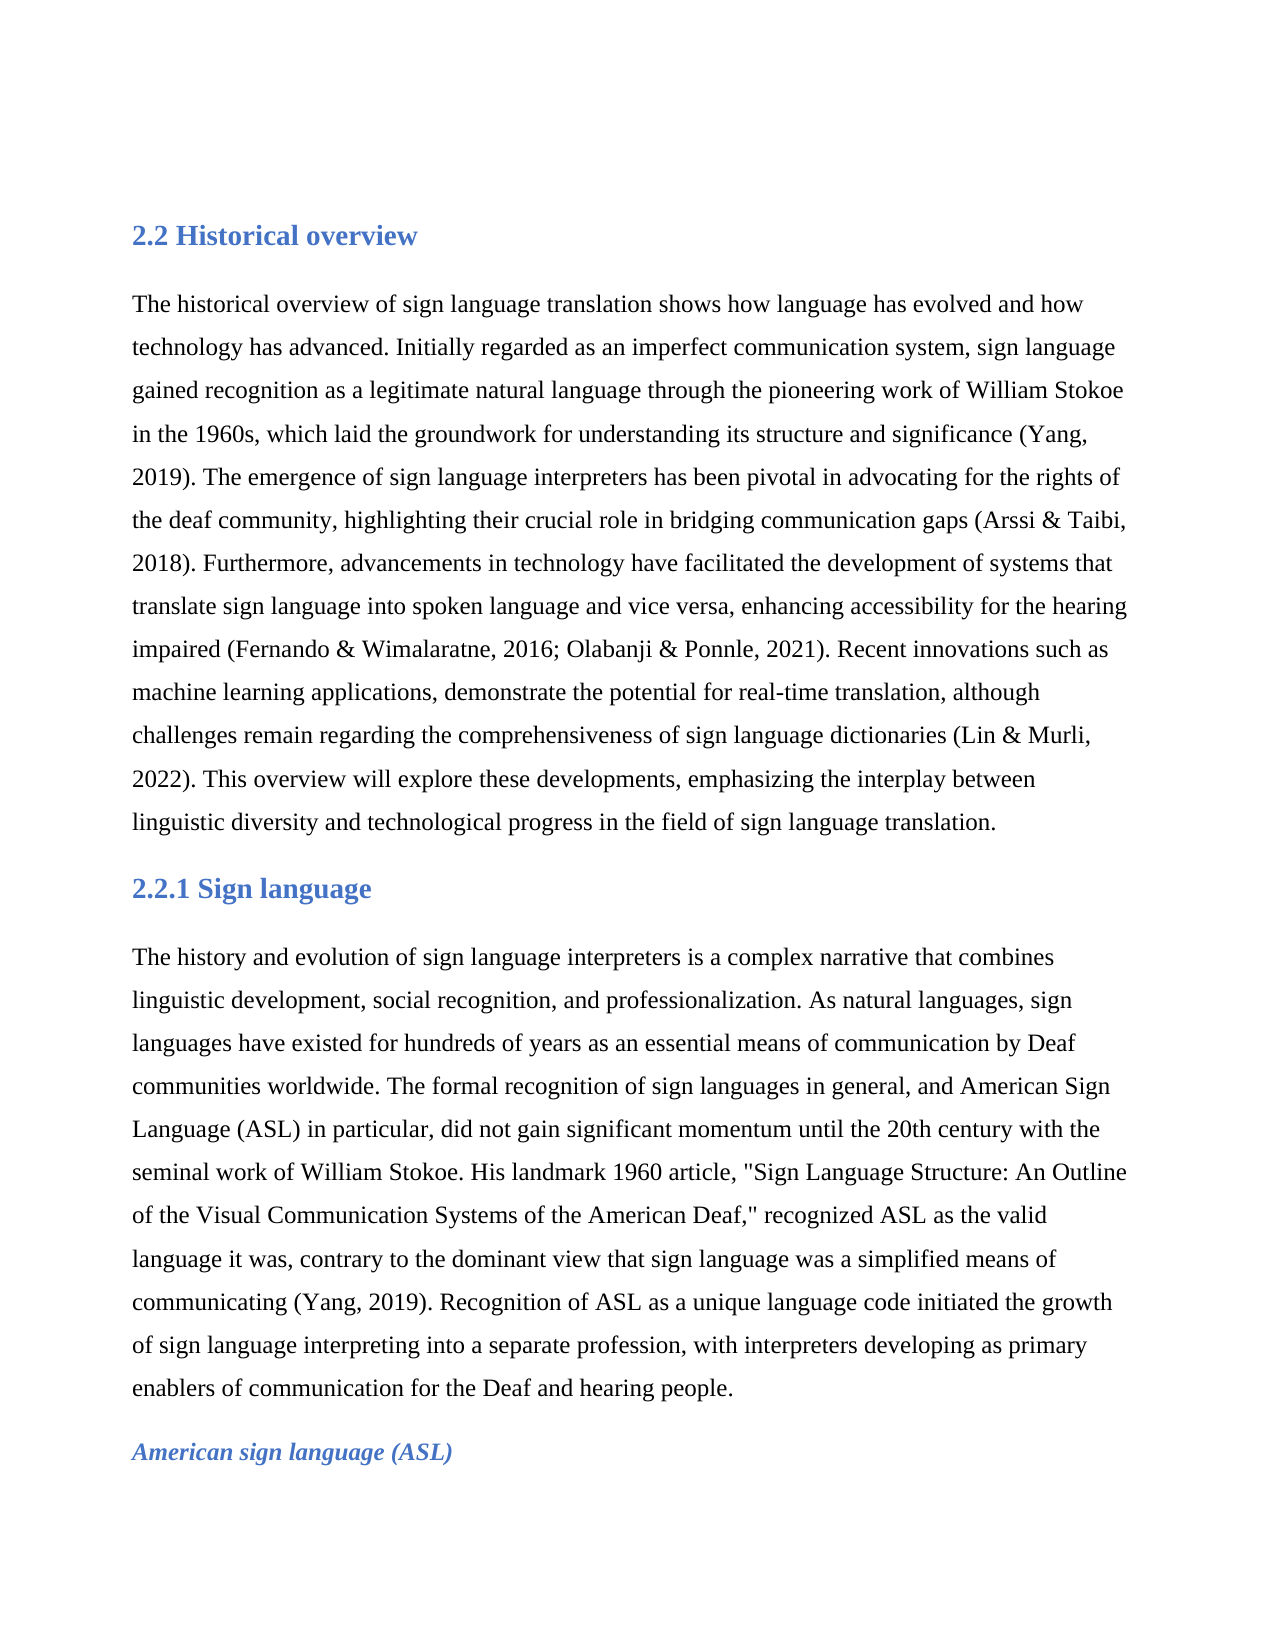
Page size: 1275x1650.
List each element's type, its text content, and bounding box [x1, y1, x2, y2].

text 2.2.1 Sign language [132, 871, 1128, 904]
text 2.2 Historical overview [132, 218, 1128, 252]
text The history and evolution of sign language interpreters is a complex narrative that combines linguistic development, social recognition, and professionalization. As natural languages, sign languages have existed for hundreds of years as an essential means of communication by Deaf communities worldwide. The formal recognition of sign languages in general, and American Sign Language (ASL) in particular, did not gain significant momentum until the 20th century with the seminal work of William Stokoe. His landmark 1960 article, "Sign Language Structure: An Outline of the Visual Communication Systems of the American Deaf," recognized ASL as the valid language it was, contrary to the dominant view that sign language was a simplified means of communicating (Yang, 2019). Recognition of ASL as a unique language code initiated the growth of sign language interpreting into a separate profession, with interpreters developing as primary enablers of communication for the Deaf and hearing people. [132, 942, 1128, 1402]
text The historical overview of sign language translation shows how language has evolved and how technology has advanced. Initially regarded as an imperfect communication system, sign language gained recognition as a legitimate natural language through the pioneering work of William Stokoe in the 1960s, which laid the groundwork for understanding its structure and significance (Yang, 2019). The emergence of sign language interpreters has been pivotal in advocating for the rights of the deaf community, highlighting their crucial role in bridging communication gaps (Arssi & Taibi, 2018). Furthermore, advancements in technology have facilitated the development of systems that translate sign language into spoken language and vice versa, enhancing accessibility for the hearing impaired (Fernando & Wimalaratne, 2016; Olabanji & Ponnle, 2021). Recent innovations such as machine learning applications, demonstrate the potential for real-time translation, although challenges remain regarding the comprehensiveness of sign language dictionaries (Lin & Murli, 2022). This overview will explore these developments, emphasizing the interplay between linguistic diversity and technological progress in the field of sign language translation. [132, 289, 1128, 836]
text American sign language (ASL) [132, 1437, 1128, 1466]
